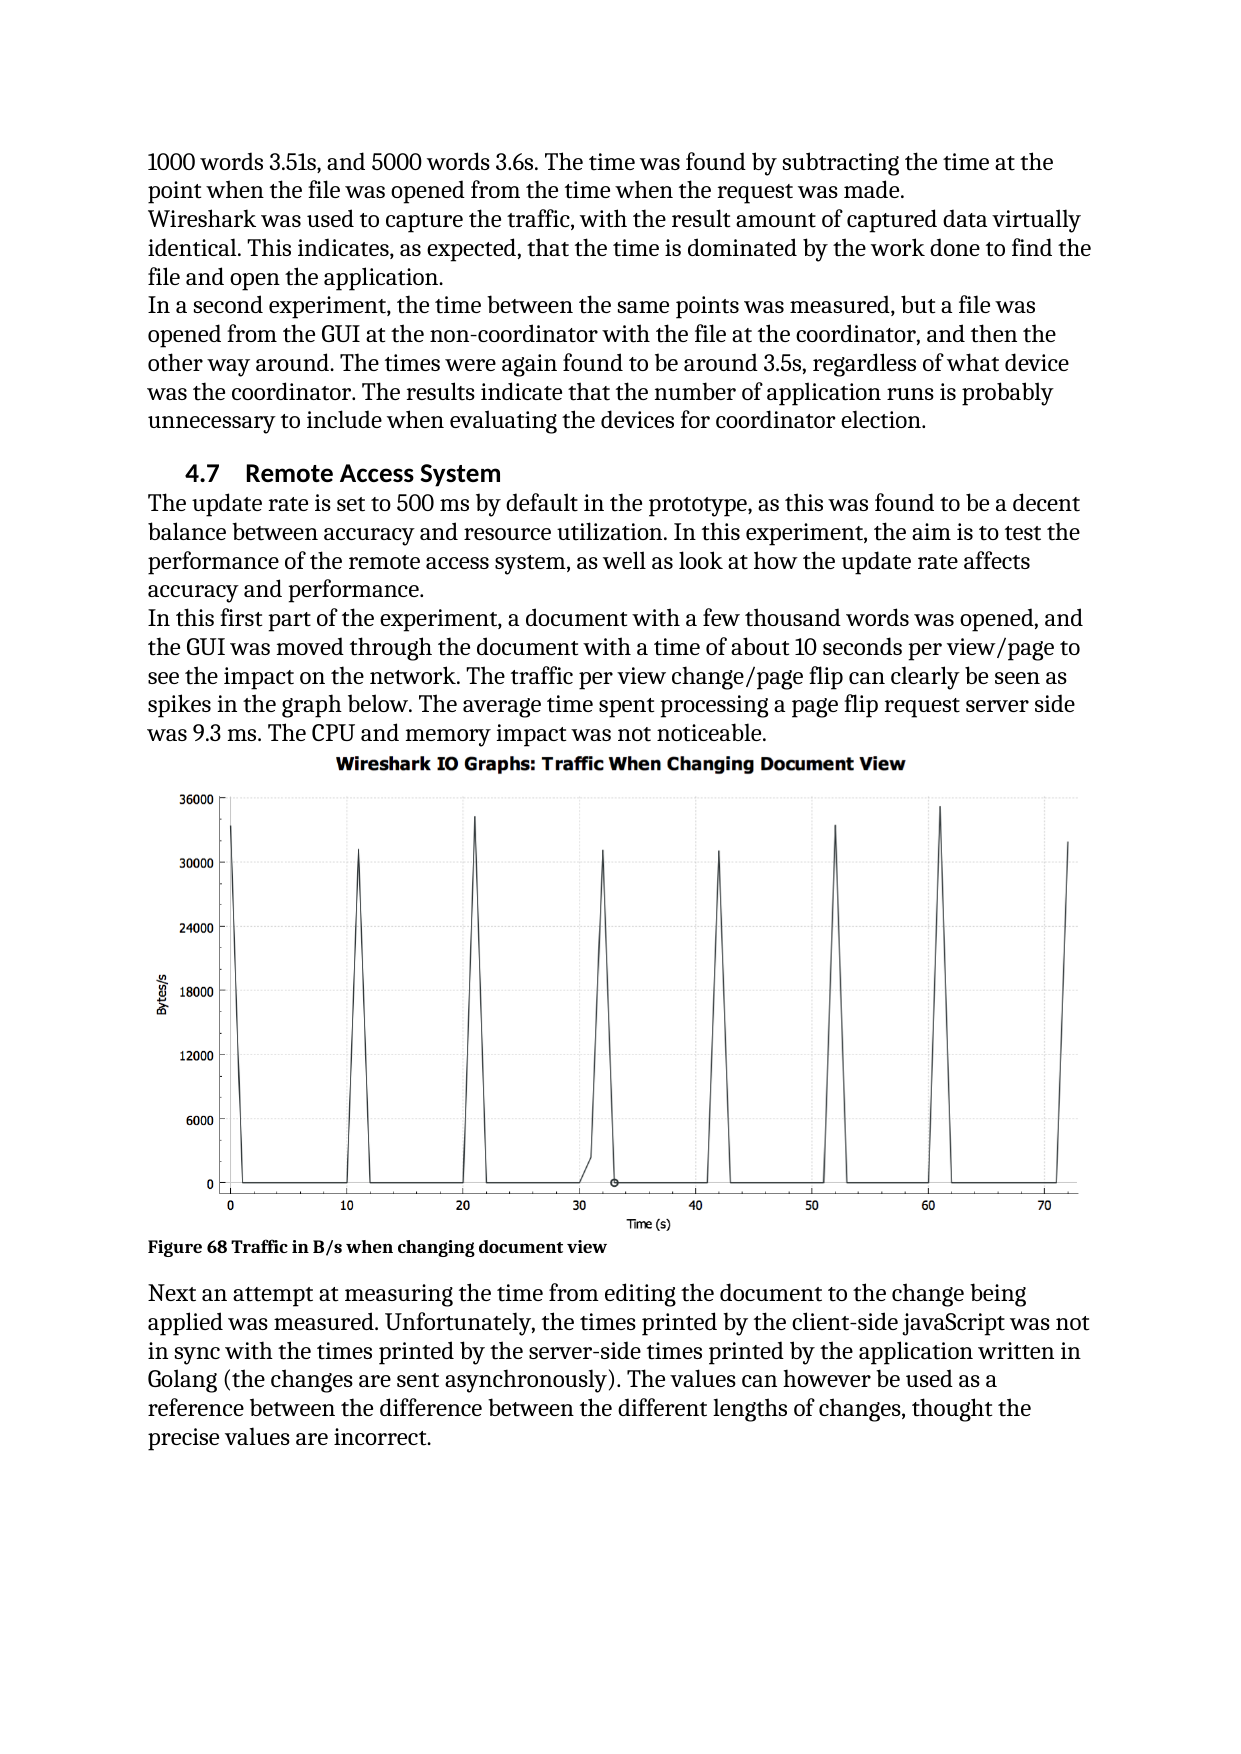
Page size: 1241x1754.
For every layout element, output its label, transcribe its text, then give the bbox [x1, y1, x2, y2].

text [148, 148, 1092, 205]
subtitle Remote Access System [185, 456, 1092, 489]
text Figure 68 Traffic in B/s when changing document view [148, 1237, 1092, 1258]
text The update rate is set to 500 ms by default in the prototype, as this was found to be a decent balance between accuracy and resource utilization. In this experiment, the aim is to test the performance of the remote access system, as well as look at how the update rate affects accuracy and performance. [148, 489, 1092, 604]
picture [148, 747, 1093, 1237]
text In a second experiment, the time between the same points was measured, but a file was opened from the GUI at the non-coordinator with the file at the coordinator, and then the other way around. The times were again found to be around 3.5s, regardless of what device was the coordinator. The results indicate that the number of application runs is probably unnecessary to include when evaluating the devices for coordinator election. [148, 291, 1092, 435]
text Wireshark was used to capture the traffic, with the result amount of captured data virtually identical. This indicates, as expected, that the time is dominated by the work done to find the file and open the application. [148, 205, 1092, 291]
text In this first part of the experiment, a document with a few thousand words was opened, and the GUI was moved through the document with a time of about 10 seconds per view/page to see the impact on the network. The traffic per view change/page flip can clearly be seen as spikes in the graph below. The average time spent processing a page flip request server side was 9.3 ms. The CPU and memory impact was not noticeable. [148, 604, 1092, 747]
text Next an attempt at measuring the time from editing the document to the change being applied was measured. Unfortunately, the times printed by the client-side javaScript was not in sync with the times printed by the server-side times printed by the application written in Golang (the changes are sent asynchronously). The values can however be used as a reference between the difference between the different lengths of changes, thought the precise values are incorrect. [148, 1279, 1092, 1452]
